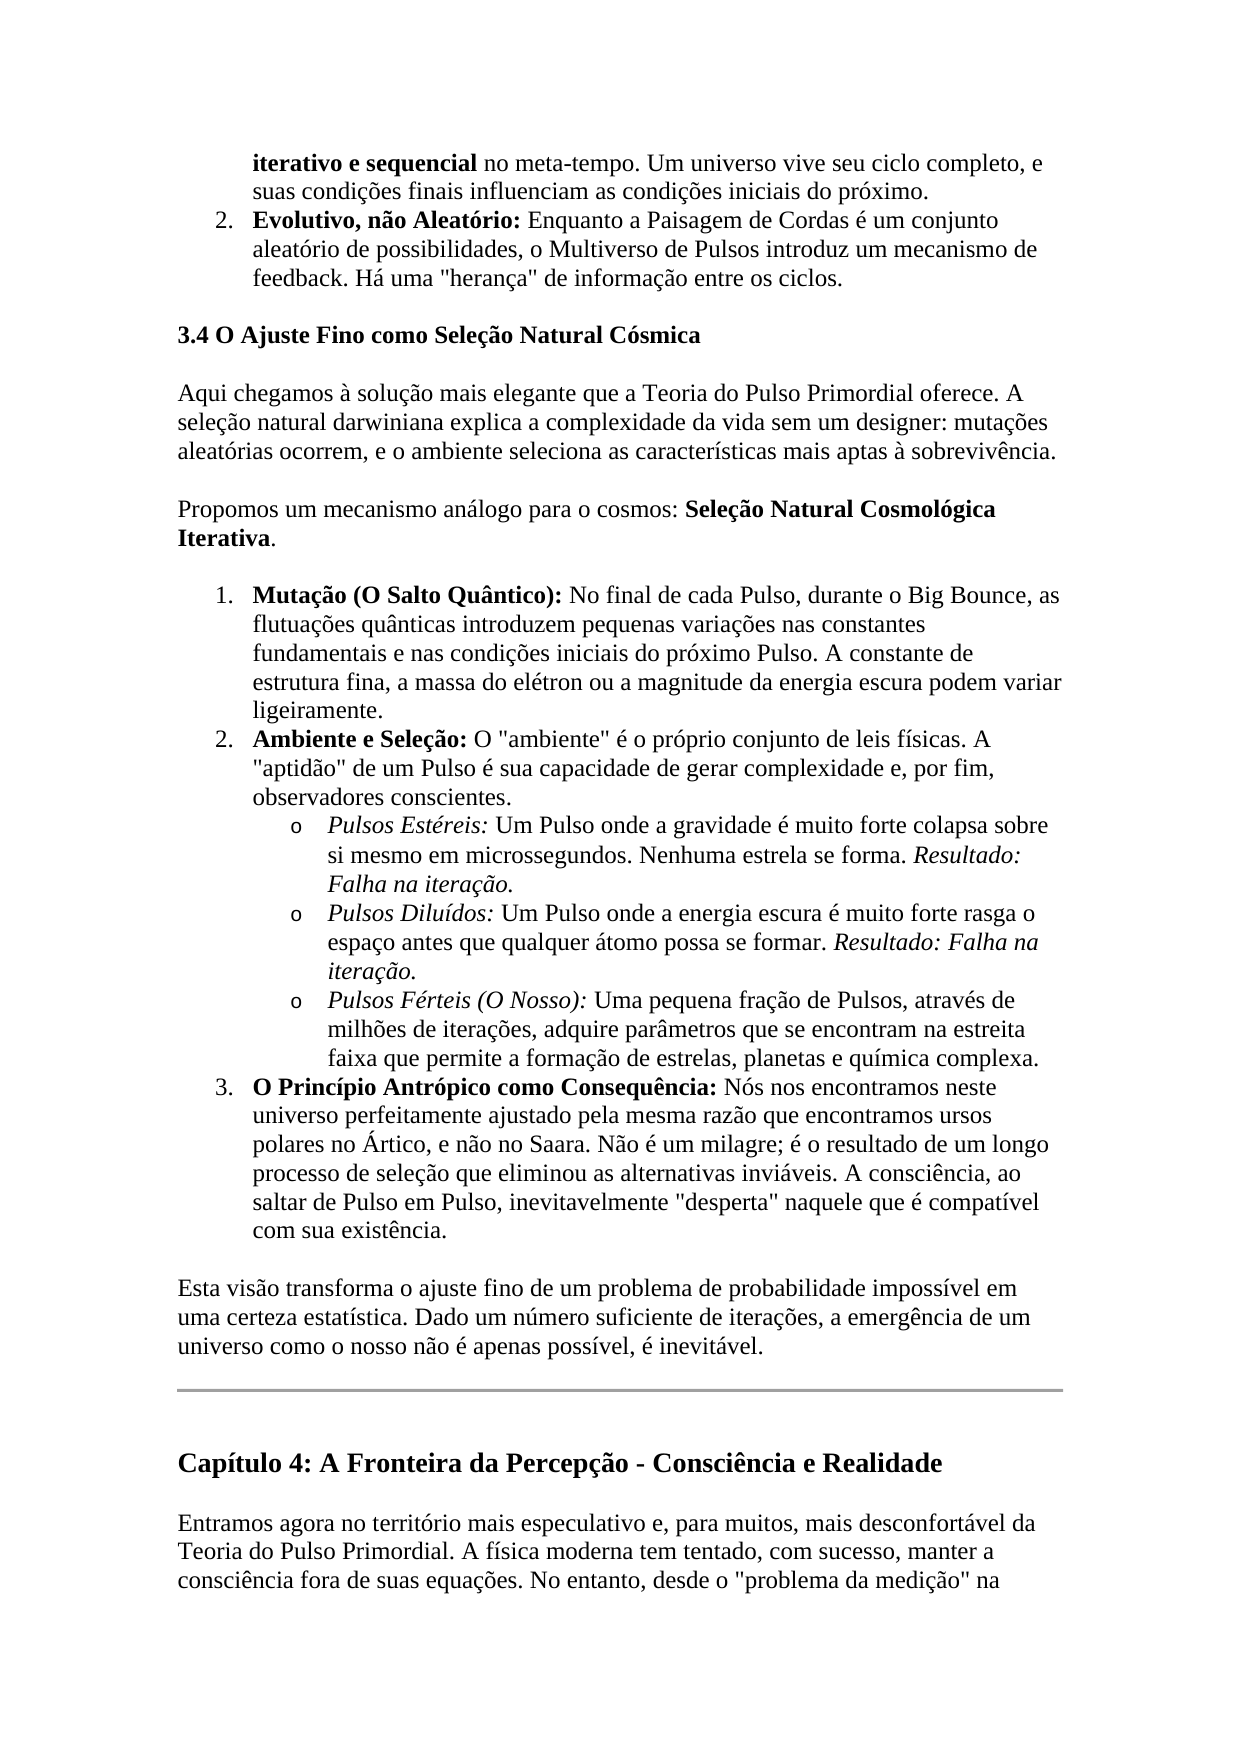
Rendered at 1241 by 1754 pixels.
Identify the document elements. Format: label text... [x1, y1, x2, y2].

list Mutação (O Salto Quântico): No final de cada Pulso, durante o Big Bounce, as flutuações quânticas introduzem pequenas variações nas constantes fundamentais e nas condições iniciais do próximo Pulso. A constante de estrutura fina, a massa do elétron ou a magnitude da energia escura podem variar ligeiramente. [215, 581, 1063, 724]
text Aqui chegamos à solução mais elegante que a Teoria do Pulso Primordial oferece. A seleção natural darwiniana explica a complexidade da vida sem um designer: mutações aleatórias ocorrem, e o ambiente seleciona as características mais aptas à sobrevivência. [177, 378, 1063, 465]
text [177, 1508, 1063, 1594]
list Pulsos Férteis (O Nosso): Uma pequena fração de Pulsos, através de milhões de iterações, adquire parâmetros que se encontram na estreita faixa que permite a formação de estrelas, planetas e química complexa. [290, 985, 1063, 1072]
list Ambiente e Seleção: O "ambiente" é o próprio conjunto de leis físicas. A "aptidão" de um Pulso é sua capacidade de gerar complexidade e, por fim, observadores conscientes. [215, 724, 1063, 811]
text Propomos um mecanismo análogo para o cosmos: Seleção Natural Cosmológica Iterativa. [177, 494, 1063, 551]
text 3.4 O Ajuste Fino como Seleção Natural Cósmica [177, 321, 1063, 349]
list Evolutivo, não Aleatório: Enquanto a Paisagem de Cordas é um conjunto aleatório de possibilidades, o Multiverso de Pulsos introduz um mecanismo de feedback. Há uma "herança" de informação entre os ciclos. [215, 205, 1063, 291]
text Esta visão transforma o ajuste fino de um problema de probabilidade impossível em uma certeza estatística. Dado um número suficiente de iterações, a emergência de um universo como o nosso não é apenas possível, é inevitável. [177, 1273, 1063, 1360]
list Pulsos Diluídos: Um Pulso onde a energia escura é muito forte rasga o espaço antes que qualquer átomo possa se formar. Resultado: Falha na iteração. [290, 898, 1063, 985]
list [215, 148, 1063, 205]
text Capítulo 4: A Fronteira da Percepção - Consciência e Realidade [177, 1446, 1063, 1478]
list O Princípio Antrópico como Consequência: Nós nos encontramos neste universo perfeitamente ajustado pela mesma razão que encontramos ursos polares no Ártico, e não no Saara. Não é um milagre; é o resultado de um longo processo de seleção que eliminou as alternativas inviáveis. A consciência, ao saltar de Pulso em Pulso, inevitavelmente "desperta" naquele que é compatível com sua existência. [215, 1072, 1063, 1244]
list Pulsos Estéreis: Um Pulso onde a gravidade é muito forte colapsa sobre si mesmo em microssegundos. Nenhuma estrela se forma. Resultado: Falha na iteração. [290, 811, 1063, 898]
